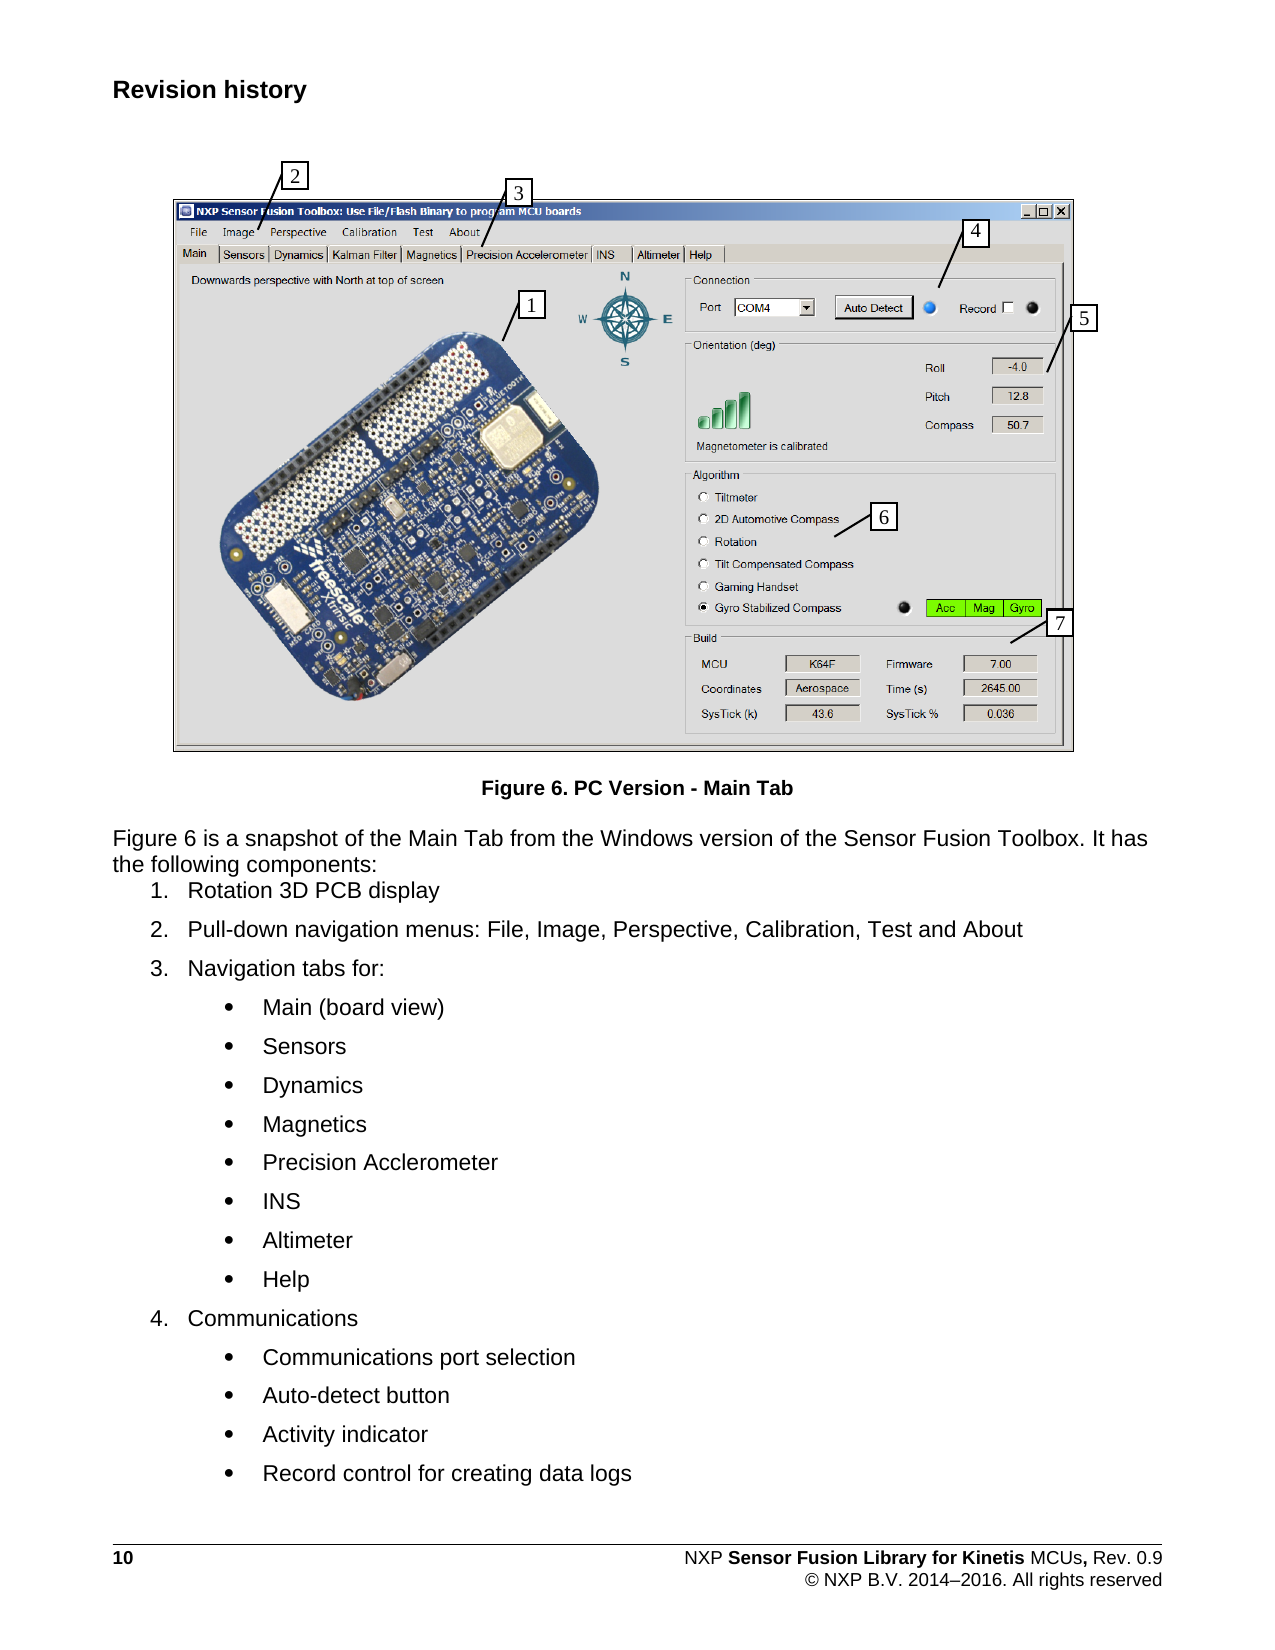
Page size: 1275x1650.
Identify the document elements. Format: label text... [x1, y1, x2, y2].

list Main (board view) [225, 994, 1162, 1020]
list INS [225, 1188, 1162, 1214]
list Help [225, 1266, 1162, 1292]
list Communications [150, 1305, 1162, 1331]
picture [174, 200, 1073, 751]
list Sensors [225, 1033, 1162, 1059]
title Figure 6. PC Version - Main Tab [112, 776, 1162, 800]
text Figure 6 is a snapshot of the Main Tab from the Windows version of the Sensor Fusion Toolbox. It has the following components: [112, 825, 1162, 877]
list Dynamics [225, 1072, 1162, 1098]
list Rotation 3D PCB display [150, 877, 1162, 904]
list Navigation tabs for: [150, 955, 1162, 981]
list Auto-detect button [225, 1382, 1162, 1409]
list Precision Acclerometer [225, 1149, 1162, 1176]
list Activity indicator [225, 1421, 1162, 1448]
list Altimeter [225, 1227, 1162, 1253]
list Record control for creating data logs [225, 1460, 1162, 1487]
list Pull-down navigation menus: File, Image, Perspective, Calibration, Test and About [150, 916, 1162, 943]
list Communications port selection [225, 1344, 1162, 1370]
list Magnetics [225, 1111, 1162, 1137]
